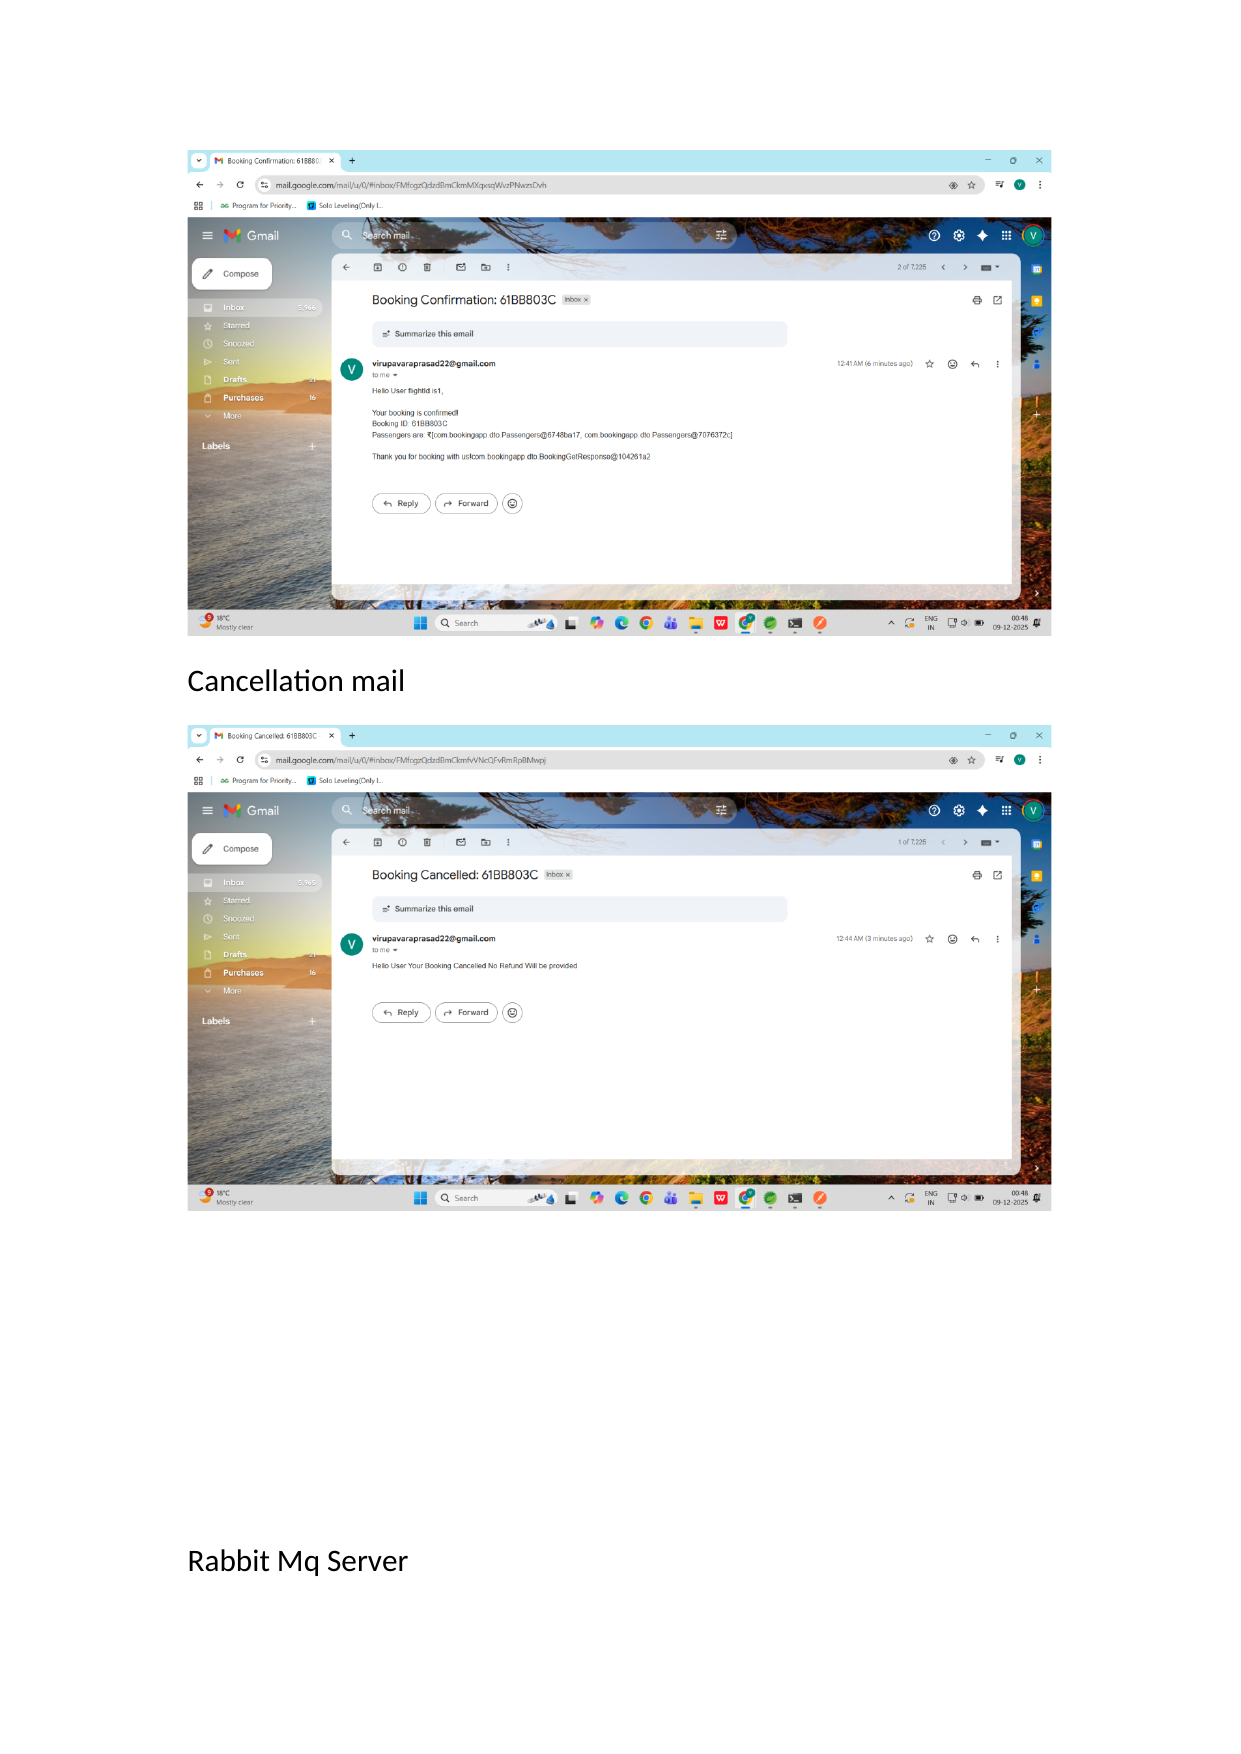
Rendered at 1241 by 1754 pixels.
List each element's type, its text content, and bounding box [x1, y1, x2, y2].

picture [187, 725, 1052, 1211]
text Rabbit Mq Server [187, 1541, 1053, 1579]
text Cancellation mail [187, 661, 1053, 699]
picture [187, 150, 1052, 636]
